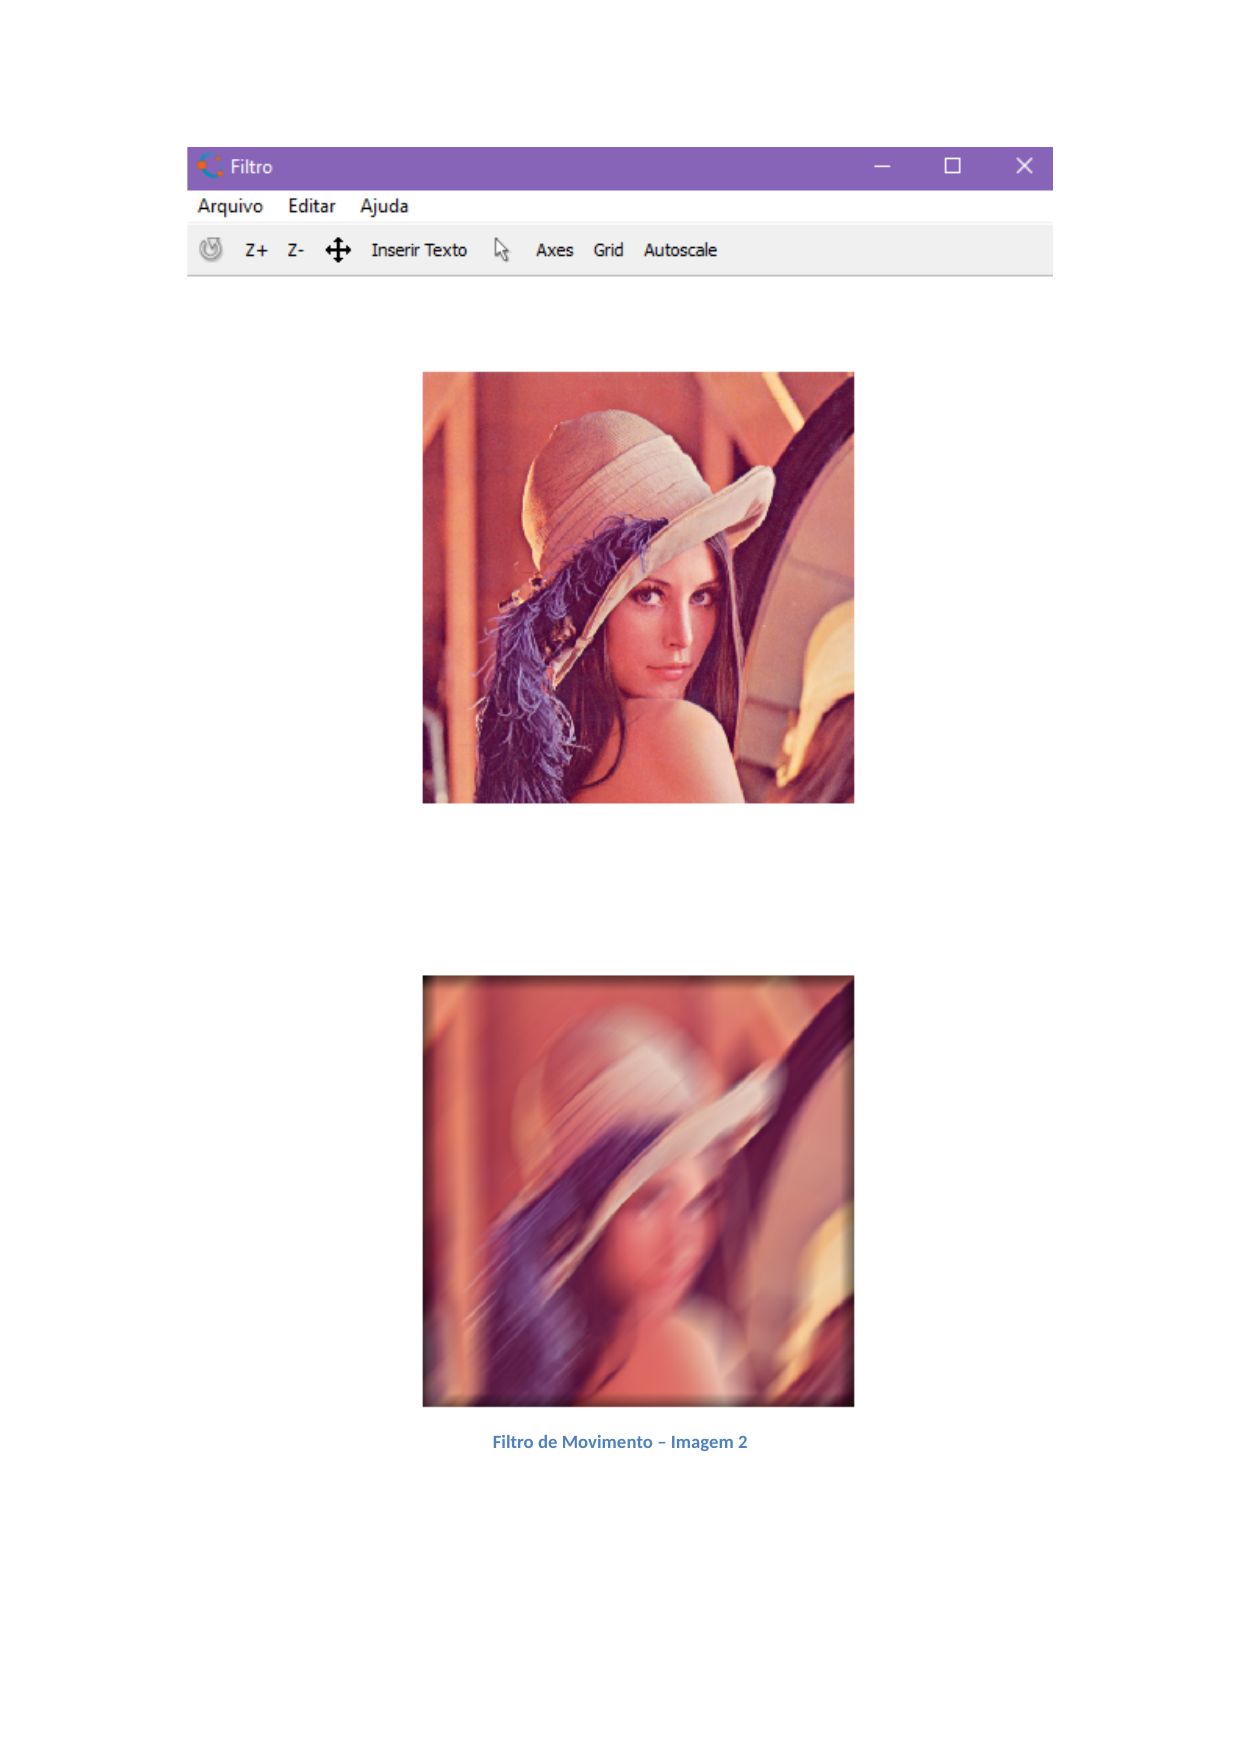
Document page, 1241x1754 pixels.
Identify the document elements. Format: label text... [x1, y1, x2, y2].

picture [187, 147, 1053, 1426]
text Filtro de Movimento – Imagem 2 [177, 1430, 1063, 1453]
